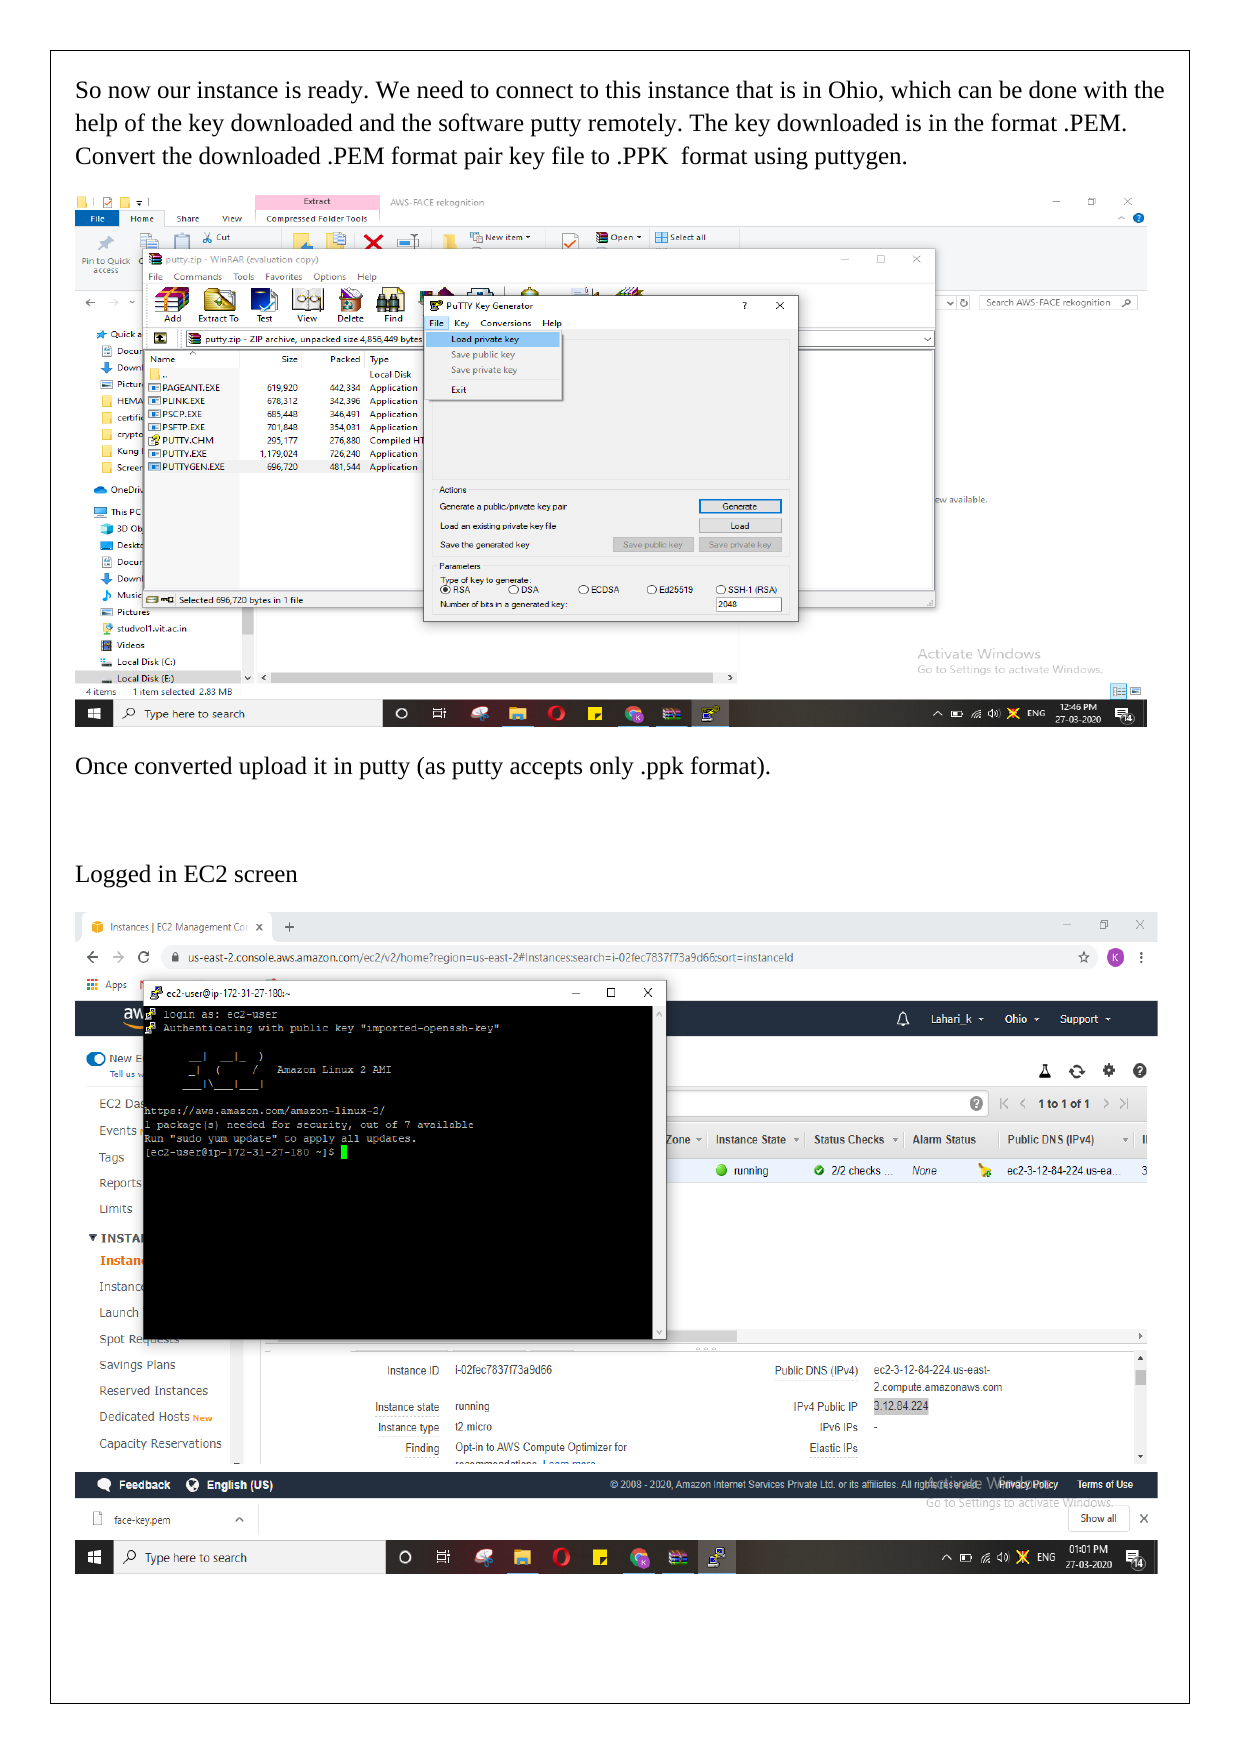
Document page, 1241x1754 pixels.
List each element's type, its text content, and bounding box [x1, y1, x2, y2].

picture [75, 912, 1158, 1574]
text Once converted upload it in putty (as putty accepts only .ppk format). [75, 751, 1165, 780]
text Logged in EC2 screen [75, 859, 1165, 888]
picture [75, 195, 1147, 727]
text So now our instance is ready. We need to connect to this instance that is in Ohio, which can be done with the help of the key downloaded and the software putty remotely. The key downloaded is in the format .PEM. Convert the downloaded .PEM format pair key file to .PPK format using puttygen. [75, 75, 1165, 170]
